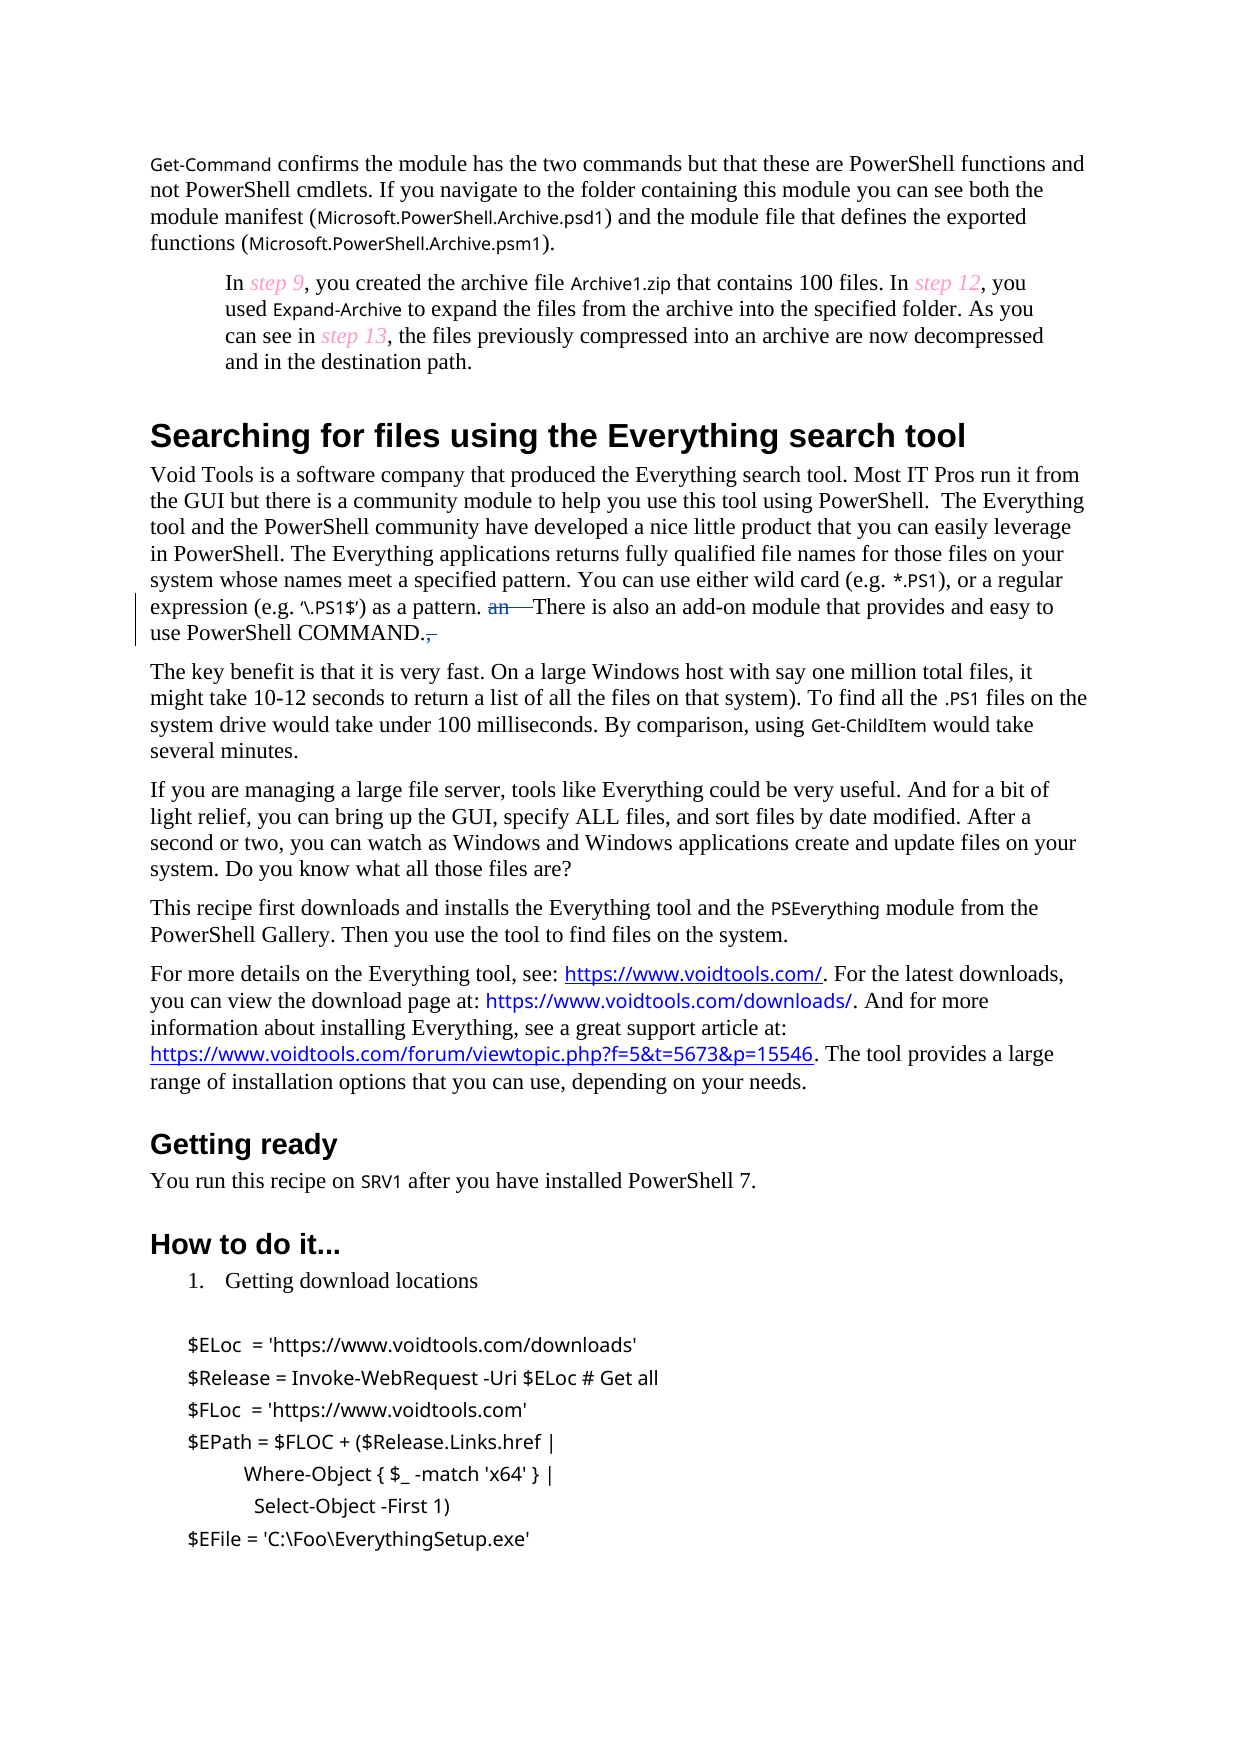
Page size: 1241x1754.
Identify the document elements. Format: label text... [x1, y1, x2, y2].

text The key benefit is that it is very fast. On a large Windows host with say one million total files, it might take 10-12 seconds to return a list of all the files on that system). To find all the .PS1 files on the system drive would take under 100 milliseconds. By comparison, using Get-ChildItem would take several minutes. [150, 658, 1090, 764]
text $EFile = 'C:\Foo\EverythingSetup.exe' [187, 1525, 1090, 1552]
text Void Tools is a software company that produced the Everything search tool. Most IT Pros run it from the GUI but there is a community module to help you use this tool using PowerShell. The Everything tool and the PowerShell community have developed a nice little product that you can easily leverage in PowerShell. The Everything applications returns fully qualified file names for those files on your system whose names meet a specified pattern. You can use either wild card (e.g. *.PS1), or a regular expression (e.g. ‘\.PS1$’) as a pattern. There is also an add-on module that provides and easy to use PowerShell COMMAND. [150, 461, 1090, 646]
text $FLoc = 'https://www.voidtools.com' [187, 1396, 1090, 1423]
subtitle Searching for files using the Everything search tool [150, 416, 1090, 454]
list Getting download locations [187, 1267, 1053, 1293]
text For more details on the Everything tool, see: https://www.voidtools.com/. For the latest downloads, you can view the download page at: https://www.voidtools.com/downloads/. And for more information about installing Everything, see a great support article at: https://www.voidtools.com/forum/viewtopic.php?f=5&t=5673&p=15546. The tool provides a large range of installation options that you can use, depending on your needs. [150, 960, 1090, 1094]
text You run this recipe on SRV1 after you have installed PowerShell 7. [150, 1167, 1090, 1194]
text $Release = Invoke-WebRequest -Uri $ELoc # Get all [187, 1364, 1090, 1391]
list In step 9, you created the archive file Archive1.zip that contains 100 files. In step 12, you used Expand-Archive to expand the files from the archive into the specified folder. As you can see in step 13, the files previously compressed into an archive are now decompressed and in the destination path. [225, 268, 1053, 374]
text $ELoc = 'https://www.voidtools.com/downloads' [187, 1332, 1090, 1359]
text Select-Object -First 1) [187, 1493, 1090, 1519]
subtitle How to do it... [150, 1227, 1090, 1261]
text Where-Object { $_ -match 'x64' } | [187, 1460, 1090, 1487]
text $EPath = $FLOC + ($Release.Links.href | [187, 1428, 1090, 1455]
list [150, 150, 1090, 256]
text This recipe first downloads and installs the Everything tool and the PSEverything module from the PowerShell Gallery. Then you use the tool to find files on the system. [150, 894, 1090, 947]
subtitle Getting ready [150, 1127, 1090, 1161]
text If you are managing a large file server, tools like Everything could be very useful. And for a bit of light relief, you can bring up the GUI, specify ALL files, and sort files by date modified. After a second or two, you can watch as Windows and Windows applications create and update files on your system. Do you know what all those files are? [150, 776, 1090, 882]
